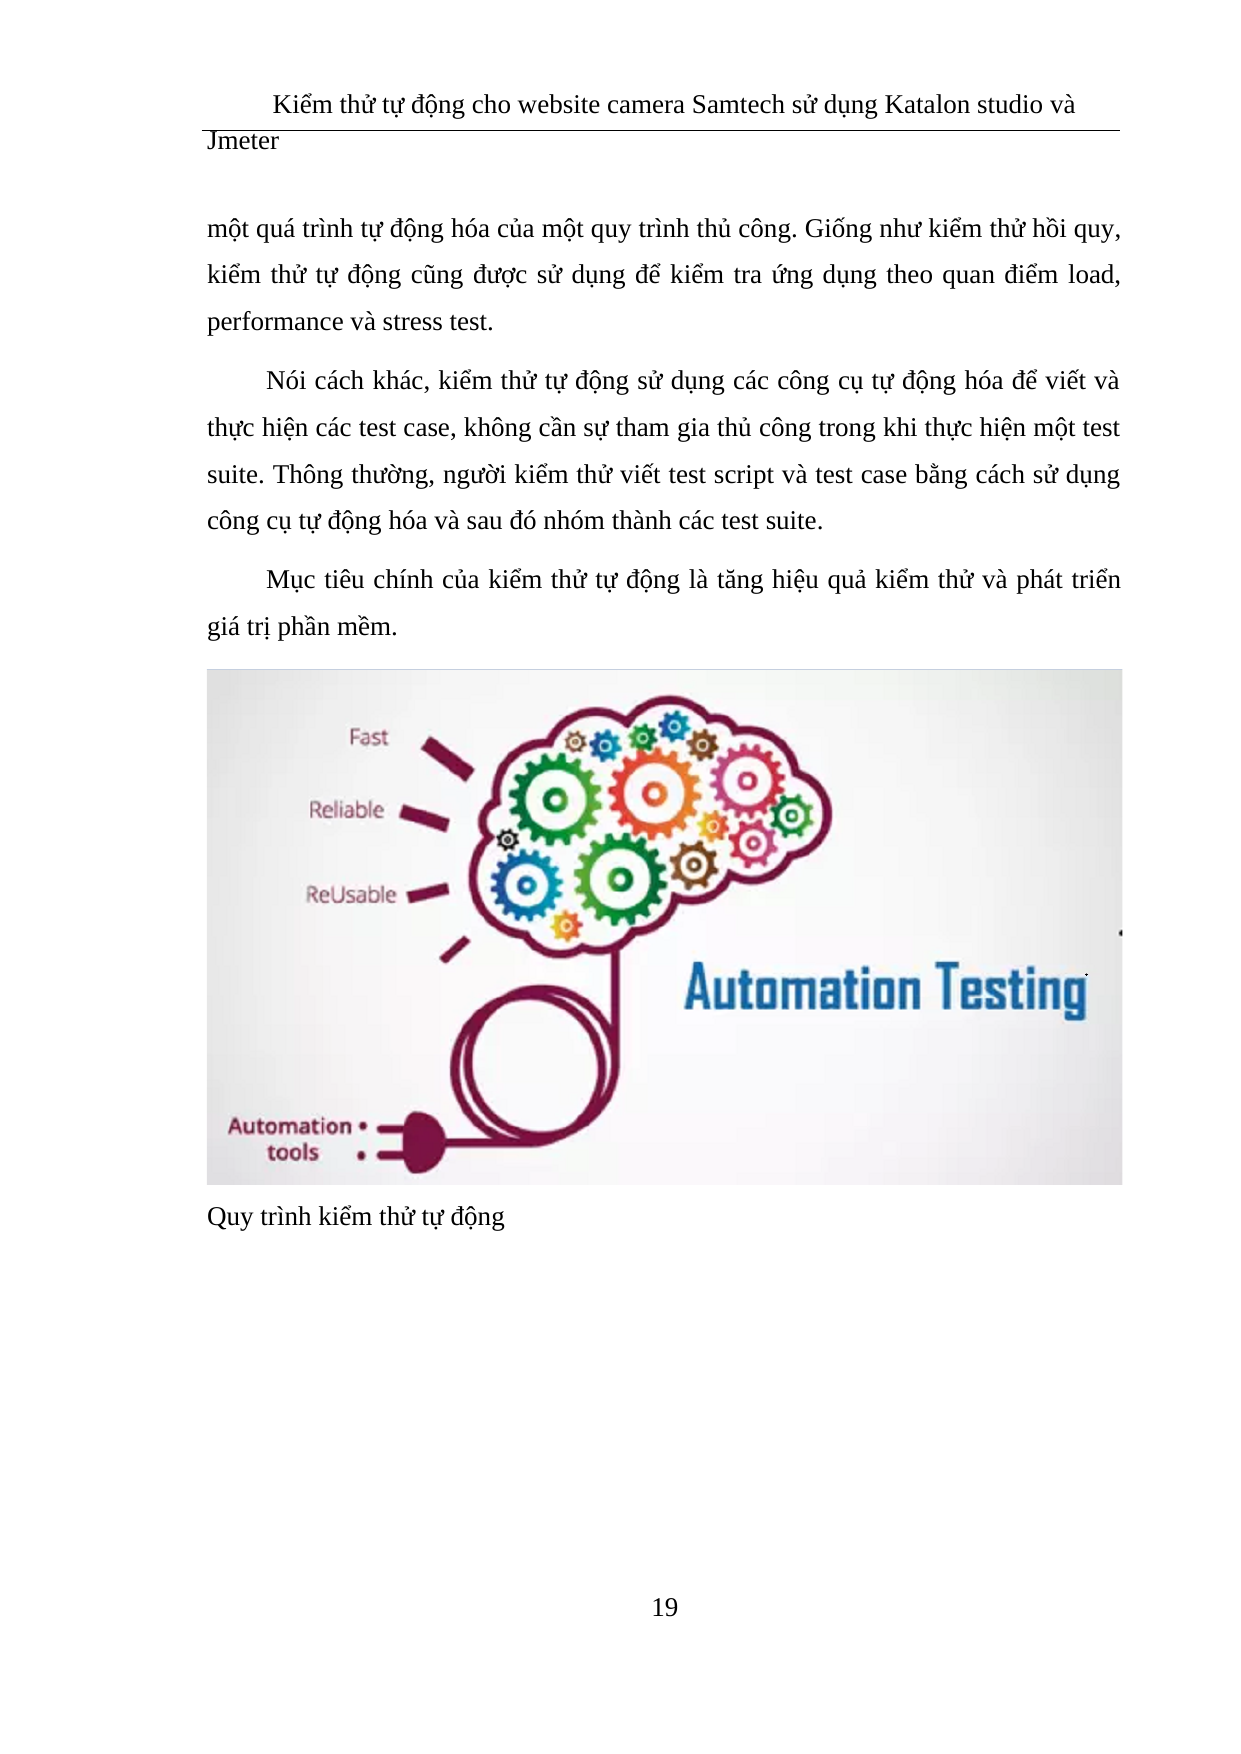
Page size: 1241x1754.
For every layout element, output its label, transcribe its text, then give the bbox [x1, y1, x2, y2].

text Quy trình kiểm thử tự động [207, 1185, 1122, 1231]
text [207, 212, 1122, 336]
text Mục tiêu chính của kiểm thử tự động là tăng hiệu quả kiểm thử và phát triển giá trị phần mềm. [207, 564, 1122, 641]
text Nói cách khác, kiểm thử tự động sử dụng các công cụ tự động hóa để viết và thực hiện các test case, không cần sự tham gia thủ công trong khi thực hiện một test suite. Thông thường, người kiểm thử viết test script và test case bằng cách sử dụng công cụ tự động hóa và sau đó nhóm thành các test suite. [207, 364, 1122, 536]
picture [206, 669, 1123, 1185]
